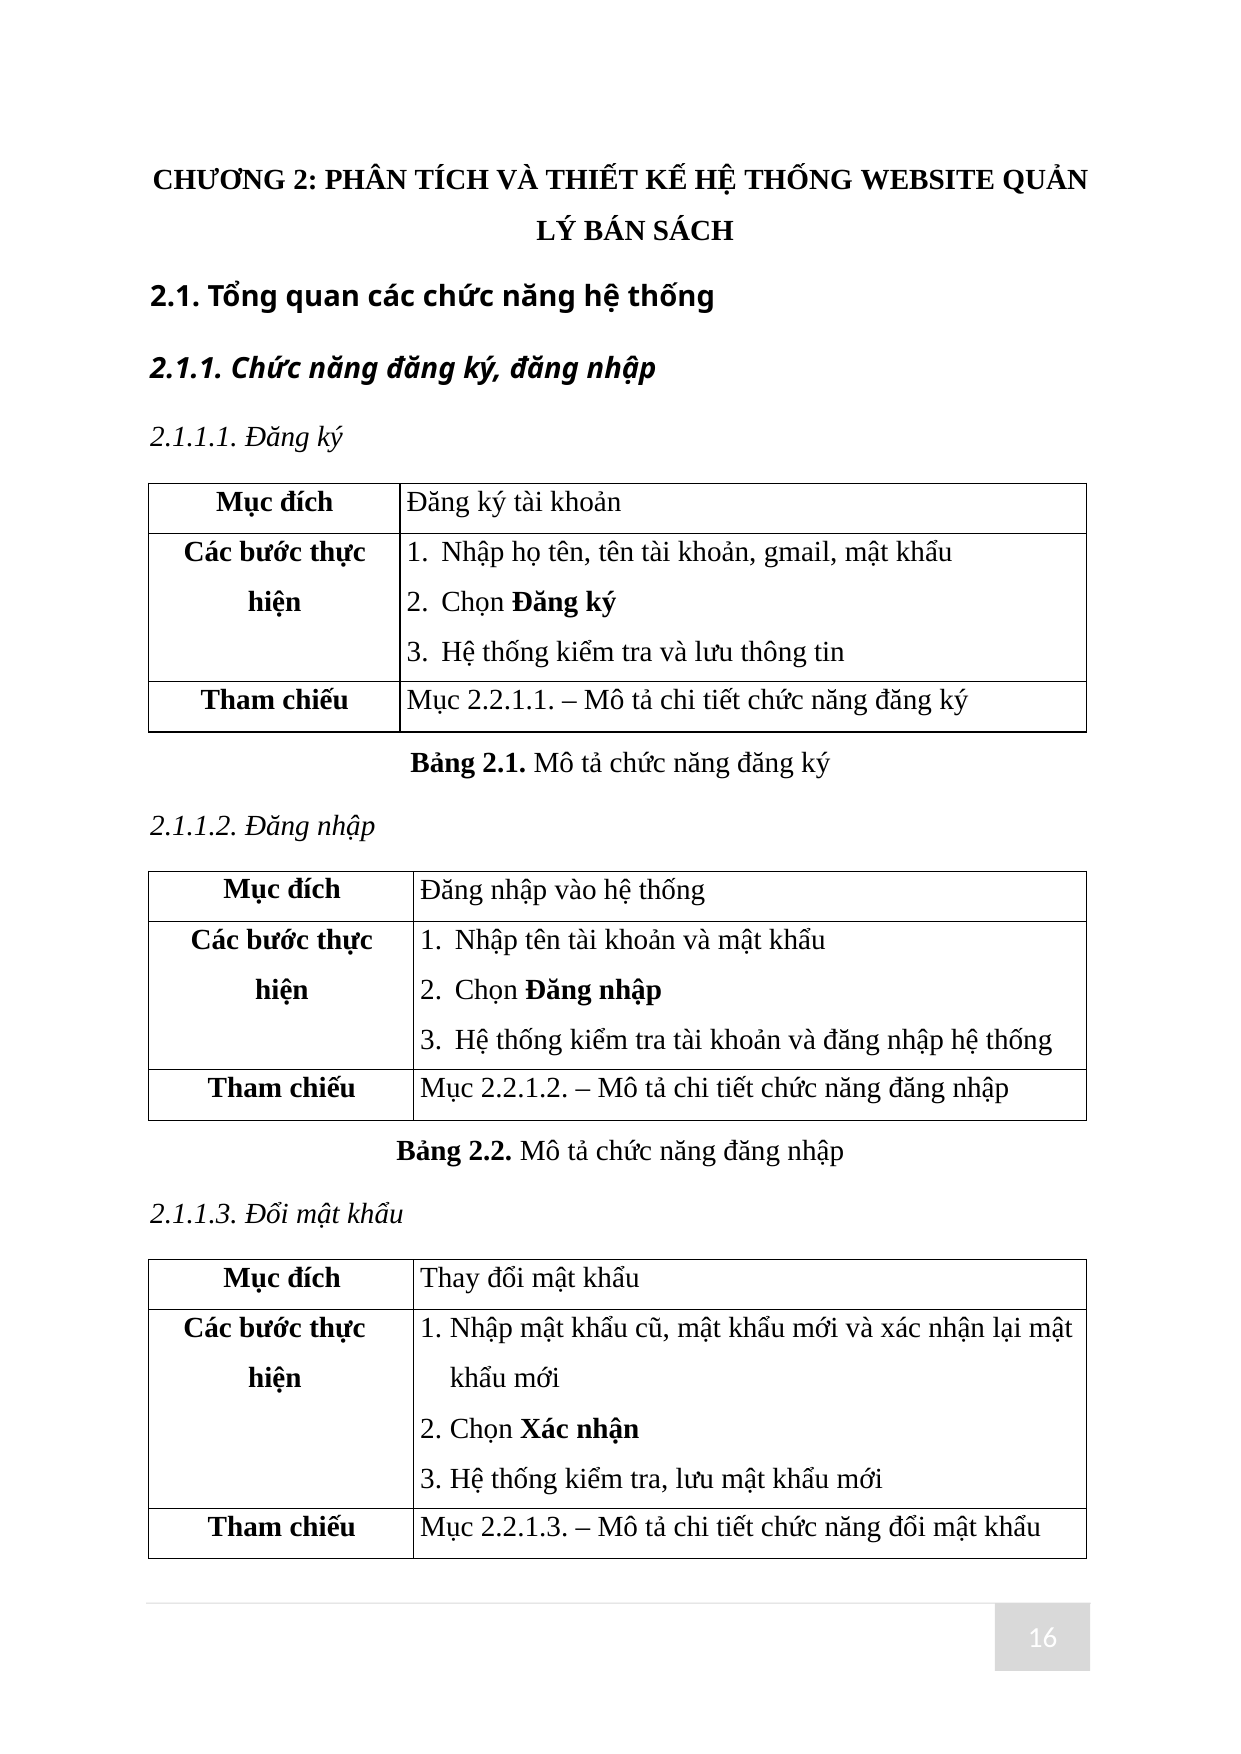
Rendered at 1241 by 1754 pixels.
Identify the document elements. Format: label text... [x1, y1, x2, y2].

table_cell Các bước thực hiện [149, 922, 413, 1069]
table_header Mục đích [149, 484, 399, 533]
text 2.1.1.1. Đăng ký [150, 419, 1090, 453]
text CHƯƠNG 2: PHÂN TÍCH VÀ THIẾT KẾ HỆ THỐNG WEBSITE QUẢN LÝ BÁN SÁCH [150, 162, 1090, 246]
table_cell Mục 2.2.1.1. – Mô tả chi tiết chức năng đăng ký [401, 682, 1086, 731]
subtitle 2.1. Tổng quan các chức năng hệ thống [150, 276, 1090, 315]
table_cell Nhập họ tên, tên tài khoản, gmail, mật khẩu Chọn Đăng ký Hệ thống kiểm tra và lưu thông tin [401, 534, 1086, 681]
table_header Mục đích [149, 872, 413, 921]
table_header Thay đổi mật khẩu [414, 1260, 1086, 1309]
table_cell Tham chiếu [149, 1509, 413, 1558]
table_header Mục đích [149, 1260, 413, 1309]
table_cell Tham chiếu [149, 682, 399, 731]
table_cell Nhập mật khẩu cũ, mật khẩu mới và xác nhận lại mật khẩu mới Chọn Xác nhận Hệ thống kiểm tra, lưu mật khẩu mới [414, 1310, 1086, 1508]
table_cell Tham chiếu [149, 1070, 413, 1119]
text Bảng 2.1. Mô tả chức năng đăng ký [150, 745, 1090, 778]
table_header Đăng nhập vào hệ thống [414, 872, 1086, 921]
table_cell Mục 2.2.1.2. – Mô tả chi tiết chức năng đăng nhập [414, 1070, 1086, 1119]
table_cell Các bước thực hiện [149, 1310, 413, 1508]
table_header Đăng ký tài khoản [401, 484, 1086, 533]
table_cell Nhập tên tài khoản và mật khẩu Chọn Đăng nhập Hệ thống kiểm tra tài khoản và đăng nhập hệ thống [414, 922, 1086, 1069]
table_cell Mục 2.2.1.3. – Mô tả chi tiết chức năng đổi mật khẩu [414, 1509, 1086, 1558]
subtitle 2.1.1. Chức năng đăng ký, đăng nhập [150, 348, 1090, 387]
text 2.1.1.3. Đổi mật khẩu [150, 1196, 1090, 1229]
text 2.1.1.2. Đăng nhập [150, 808, 1090, 841]
table_cell Các bước thực hiện [149, 534, 399, 681]
text Bảng 2.2. Mô tả chức năng đăng nhập [150, 1133, 1090, 1167]
